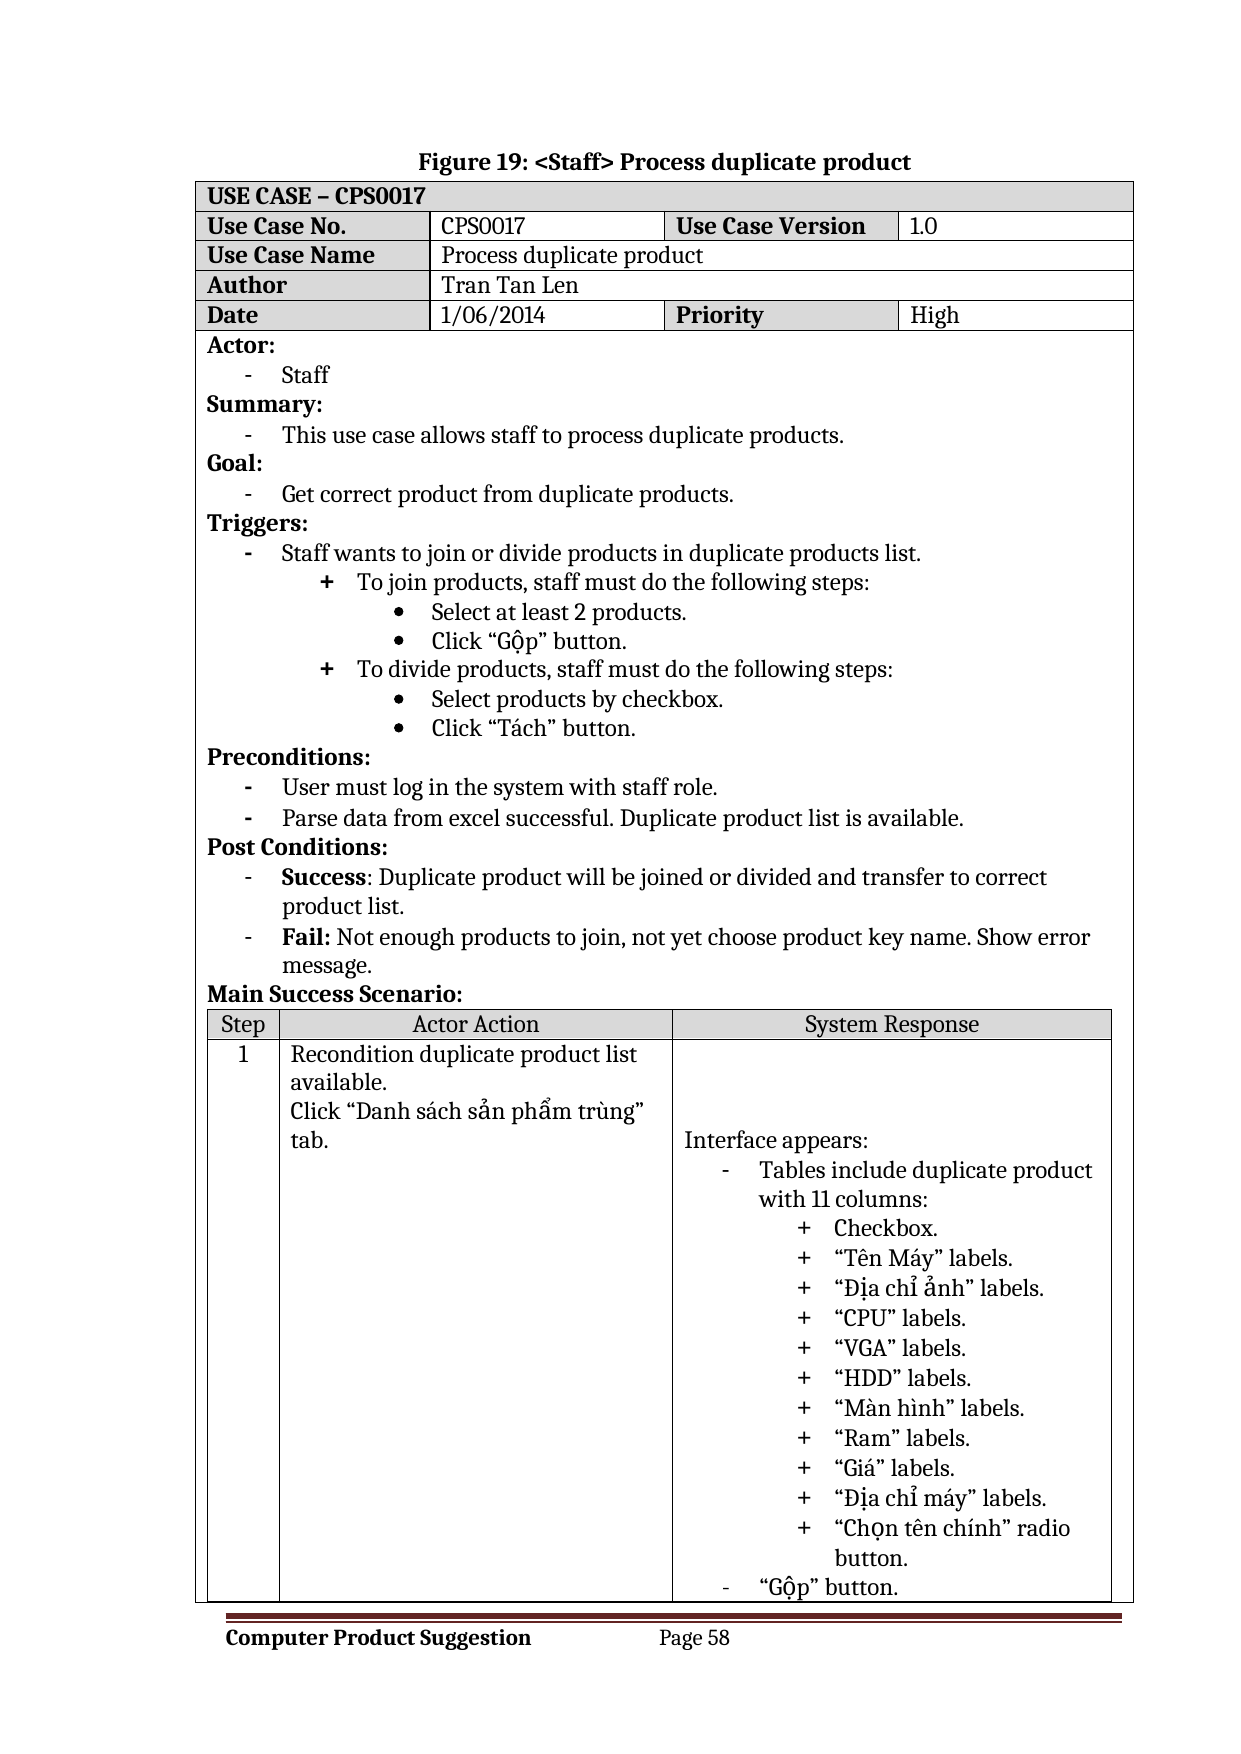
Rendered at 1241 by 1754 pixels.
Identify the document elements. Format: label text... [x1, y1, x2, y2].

table_cell 1.0 [899, 212, 1133, 240]
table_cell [196, 331, 1133, 1602]
table_cell Author [196, 271, 429, 300]
table_cell Use Case Name [196, 241, 429, 270]
table_cell Date [196, 301, 429, 330]
table_cell High [899, 301, 1133, 330]
table_cell Use Case Version [665, 212, 898, 240]
table_cell CPS0017 [431, 212, 664, 240]
table_header USE CASE – CPS0017 [196, 182, 1133, 211]
table_cell 1/06/2014 [431, 301, 664, 330]
table_cell Tran Tan Len [431, 271, 1133, 300]
table_cell Use Case No. [196, 212, 429, 240]
table_cell Priority [665, 301, 898, 330]
table_cell Process duplicate product [431, 241, 1133, 270]
